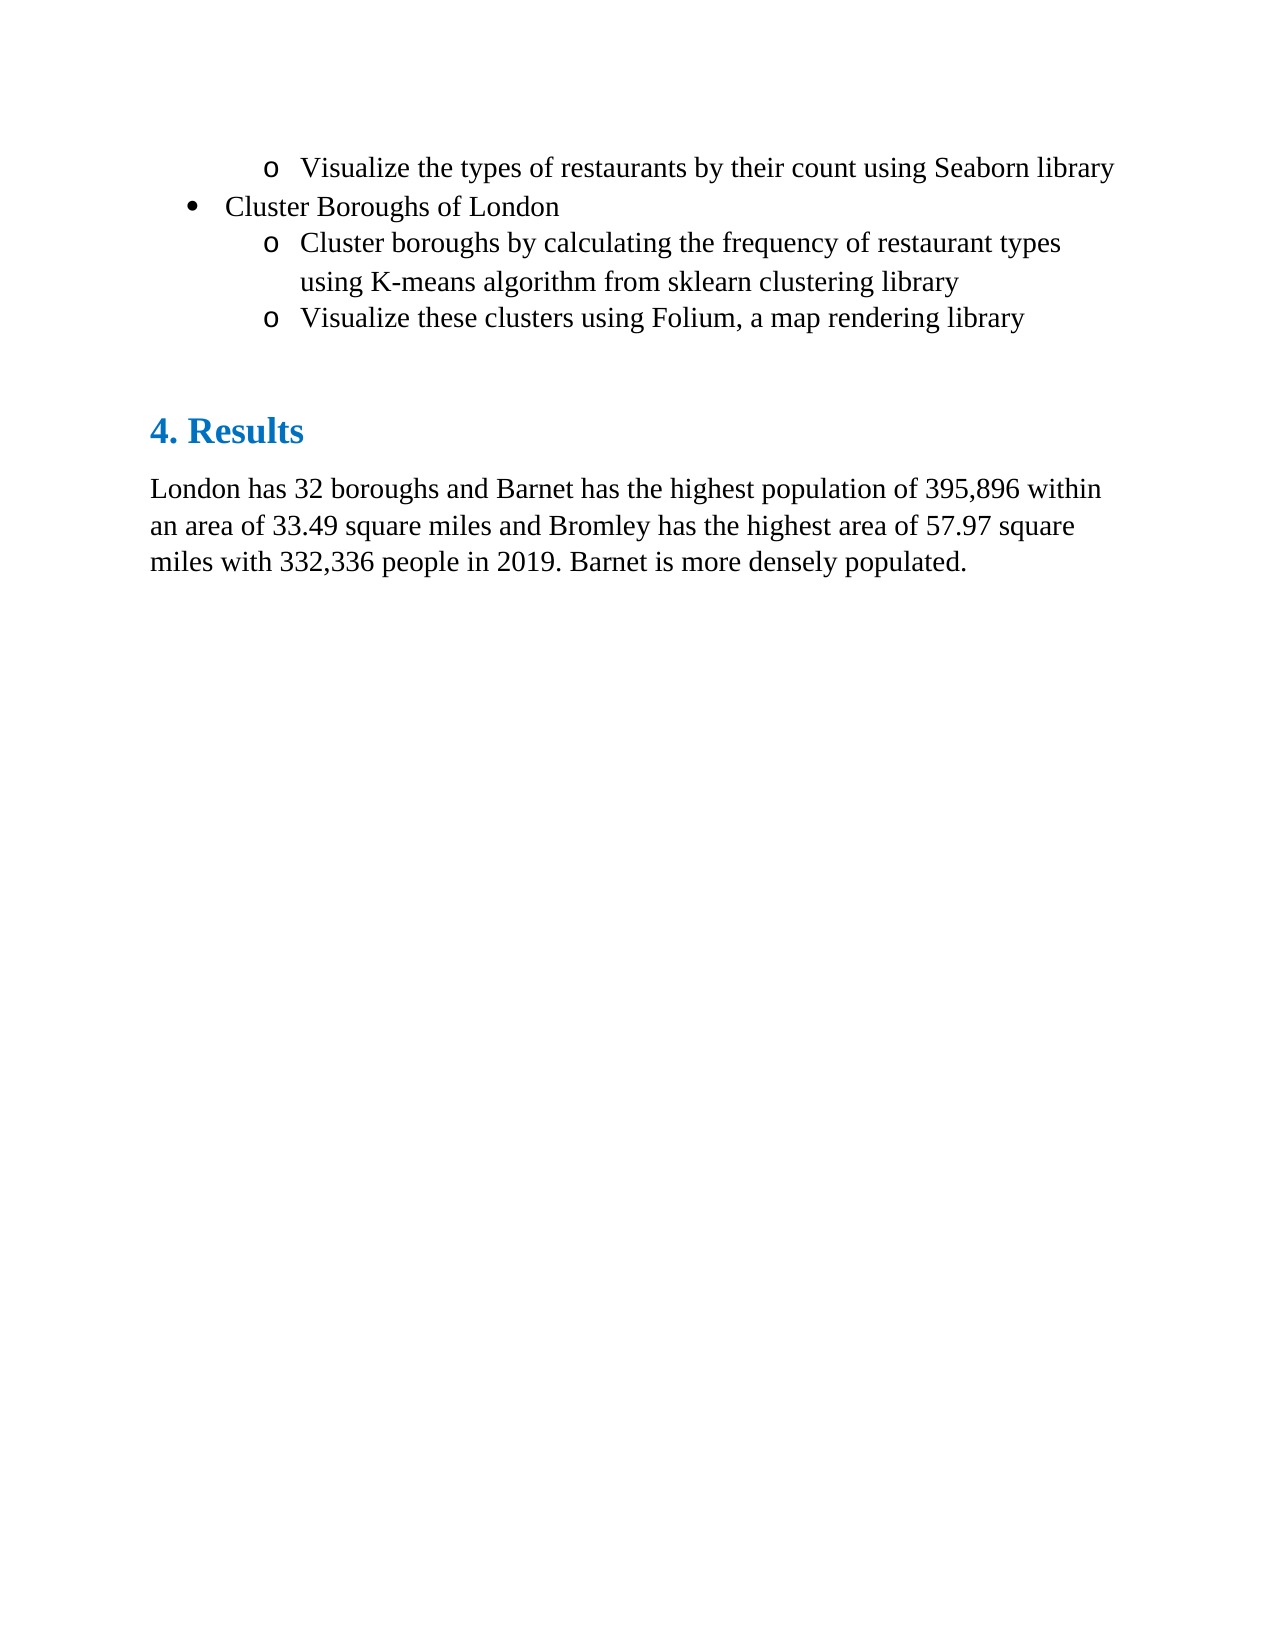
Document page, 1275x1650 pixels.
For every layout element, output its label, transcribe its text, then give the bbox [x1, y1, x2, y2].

list Cluster boroughs by calculating the frequency of restaurant types using K-means algorithm from sklearn clustering library [262, 225, 1125, 297]
list Cluster Boroughs of London [187, 189, 1125, 222]
list Visualize the types of restaurants by their count using Seaborn library [262, 150, 1125, 186]
list Results [150, 408, 1125, 451]
text London has 32 boroughs and Barnet has the highest population of 395,896 within an area of 33.49 square miles and Bromley has the highest area of 57.97 square miles with 332,336 people in 2019. Barnet is more densely populated. [150, 471, 1125, 577]
list Visualize these clusters using Folium, a map rendering library [262, 300, 1125, 336]
